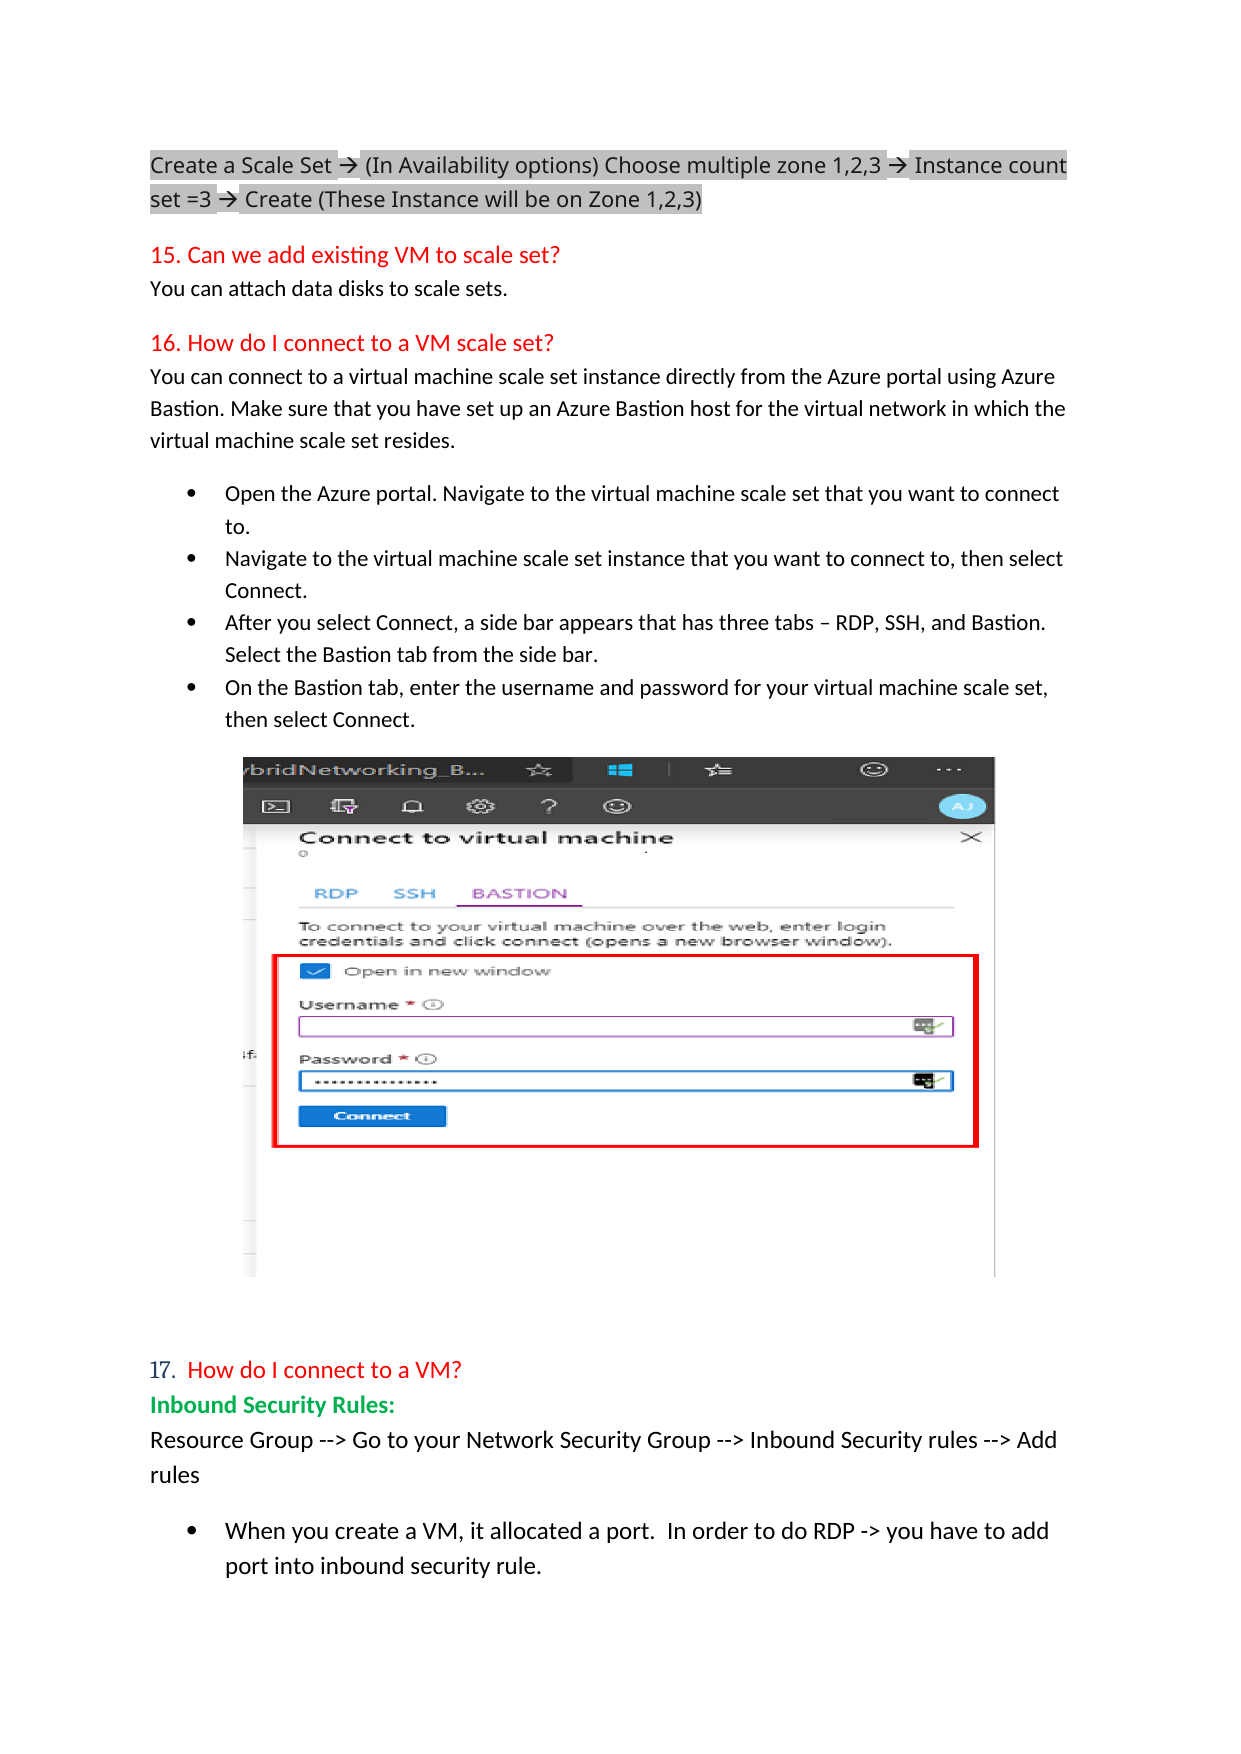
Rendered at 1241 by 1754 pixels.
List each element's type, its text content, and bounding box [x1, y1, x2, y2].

list On the Bastion tab, enter the username and password for your virtual machine scale set, then select Connect. [187, 673, 1090, 733]
text Create a Scale Set (In Availability options) Choose multiple zone 1,2,3 Instance count set =3 Create (These Instance will be on Zone 1,2,3) [150, 150, 1090, 214]
subtitle How do I connect to a VM? [150, 1355, 1090, 1385]
picture [243, 757, 996, 1277]
list Navigate to the virtual machine scale set instance that you want to connect to, then select Connect. [187, 544, 1090, 604]
text Resource Group --> Go to your Network Security Group --> Inbound Security rules --> Add rules [150, 1425, 1090, 1490]
list When you create a VM, it allocated a port. In order to do RDP -> you have to add port into inbound security rule. [187, 1516, 1090, 1581]
list Open the Azure portal. Navigate to the virtual machine scale set that you want to connect to. [187, 479, 1090, 540]
list After you select Connect, a side bar appears that has three tabs – RDP, SSH, and Bastion. Select the Bastion tab from the side bar. [187, 608, 1090, 668]
text Inbound Security Rules: [150, 1390, 1090, 1420]
subtitle Can we add existing VM to scale set? [150, 239, 1090, 270]
text You can connect to a virtual machine scale set instance directly from the Azure portal using Azure Bastion. Make sure that you have set up an Azure Bastion host for the virtual network in which the virtual machine scale set resides. [150, 362, 1090, 454]
text You can attach data disks to scale sets. [150, 274, 1090, 302]
subtitle How do I connect to a VM scale set? [150, 327, 1090, 358]
